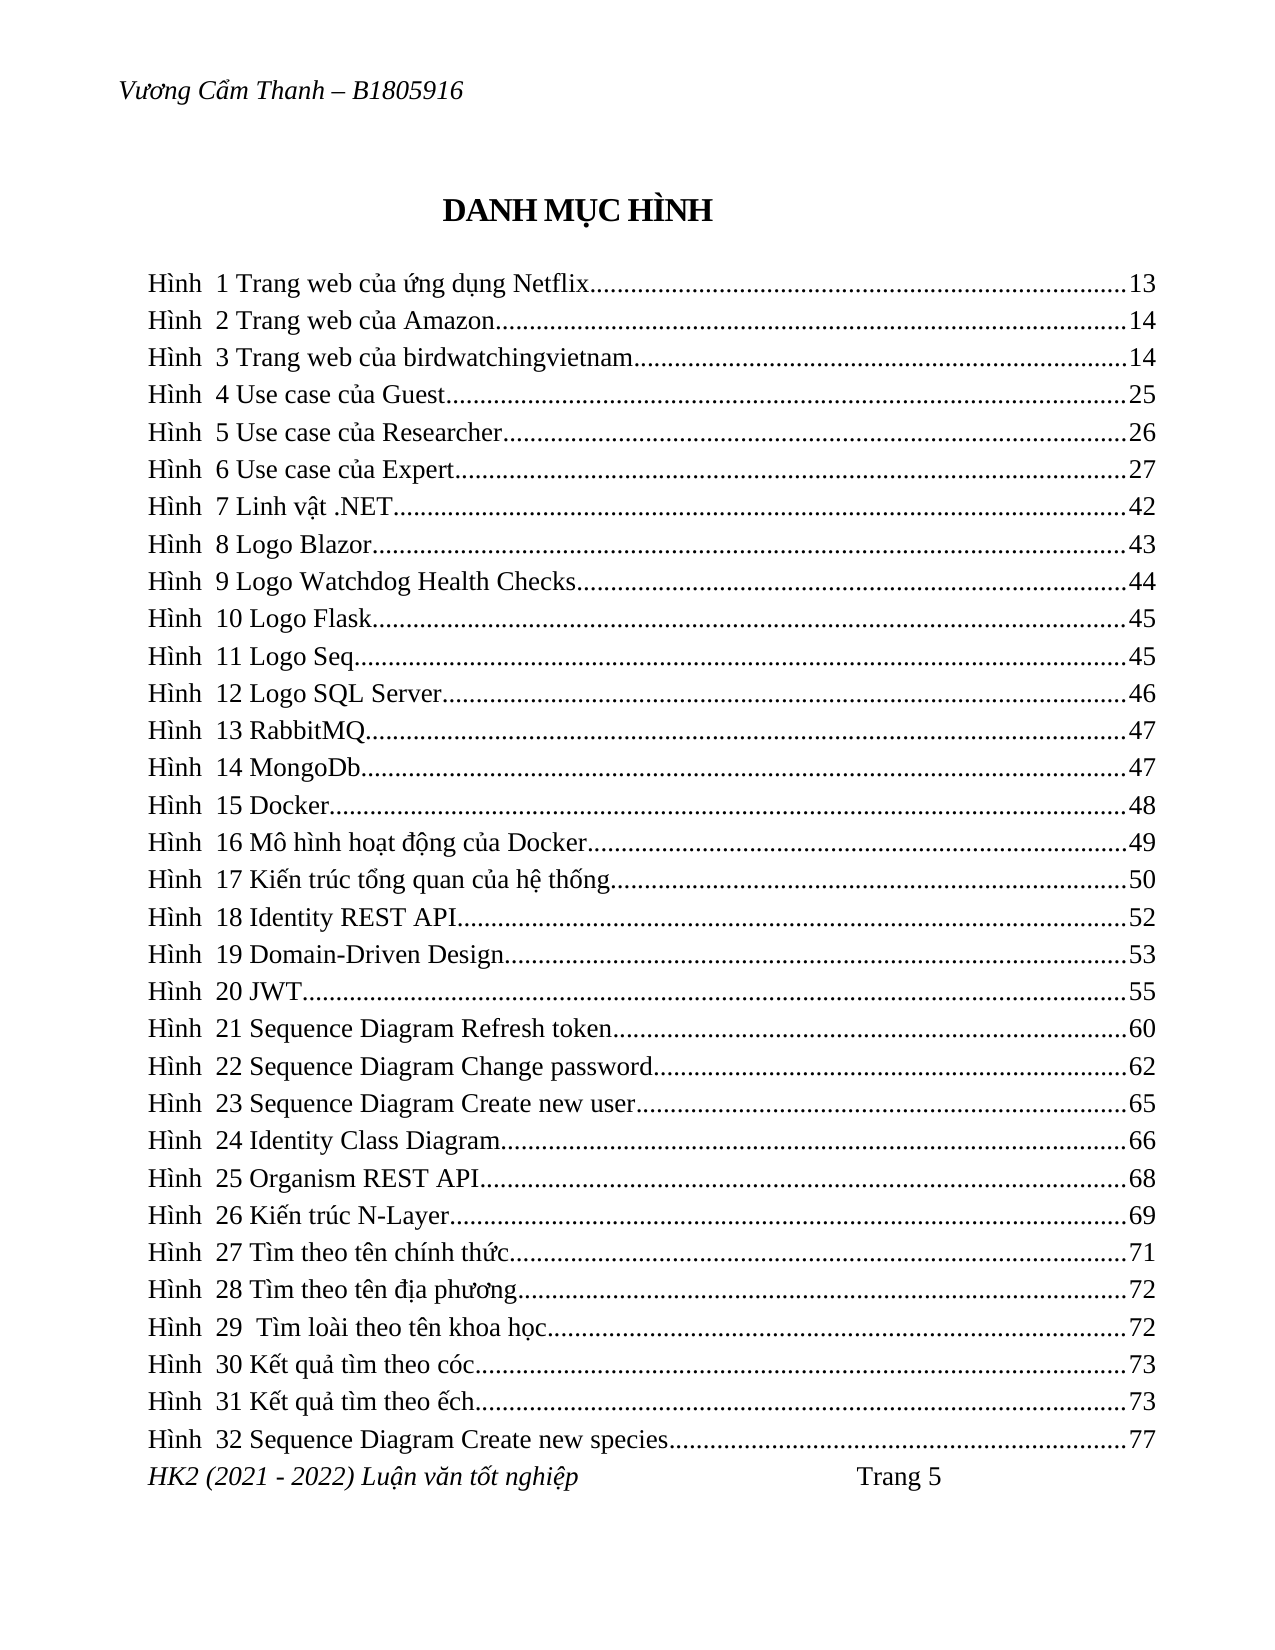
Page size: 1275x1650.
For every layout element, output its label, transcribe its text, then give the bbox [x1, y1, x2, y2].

text Hình 31 Kết quả tìm theo ếch 73 [118, 1386, 1157, 1417]
text Hình 3 Trang web của birdwatchingvietnam 14 [118, 341, 1157, 372]
text Hình 10 Logo Flask 45 [118, 602, 1157, 633]
text Hình 22 Sequence Diagram Change password 62 [118, 1050, 1157, 1081]
text Hình 20 JWT 55 [118, 975, 1157, 1006]
title danh mục hình [0, 190, 1157, 228]
text Hình 30 Kết quả tìm theo cóc 73 [118, 1348, 1157, 1379]
text Hình 15 Docker 48 [118, 789, 1157, 820]
text Hình 5 Use case của Researcher 26 [118, 416, 1157, 447]
text Hình 17 Kiến trúc tổng quan của hệ thống 50 [118, 863, 1157, 894]
text Hình 2 Trang web của Amazon 14 [118, 304, 1157, 335]
text Hình 16 Mô hình hoạt động của Docker 49 [118, 826, 1157, 857]
text Hình 11 Logo Seq 45 [118, 640, 1157, 671]
text Hình 1 Trang web của ứng dụng Netflix 13 [118, 267, 1157, 298]
text Hình 27 Tìm theo tên chính thức 71 [118, 1236, 1157, 1267]
text Hình 23 Sequence Diagram Create new user 65 [118, 1087, 1157, 1118]
text Hình 18 Identity REST API 52 [118, 901, 1157, 932]
text Hình 19 Domain-Driven Design 53 [118, 938, 1157, 969]
text Hình 29 Tìm loài theo tên khoa học 72 [118, 1311, 1157, 1342]
text Hình 12 Logo SQL Server 46 [118, 677, 1157, 708]
text Hình 6 Use case của Expert 27 [118, 453, 1157, 484]
text Hình 28 Tìm theo tên địa phương 72 [118, 1274, 1157, 1305]
text Hình 8 Logo Blazor 43 [118, 528, 1157, 559]
text Hình 25 Organism REST API 68 [118, 1162, 1157, 1193]
text Hình 7 Linh vật .NET 42 [118, 491, 1157, 522]
text Hình 32 Sequence Diagram Create new species 77 [118, 1423, 1157, 1454]
text Hình 9 Logo Watchdog Health Checks 44 [118, 565, 1157, 596]
text Hình 4 Use case của Guest 25 [118, 379, 1157, 410]
text Hình 14 MongoDb 47 [118, 752, 1157, 783]
text Hình 24 Identity Class Diagram 66 [118, 1124, 1157, 1156]
text Hình 26 Kiến trúc N-Layer 69 [118, 1199, 1157, 1230]
text Hình 13 RabbitMQ 47 [118, 714, 1157, 745]
text Hình 21 Sequence Diagram Refresh token 60 [118, 1013, 1157, 1044]
